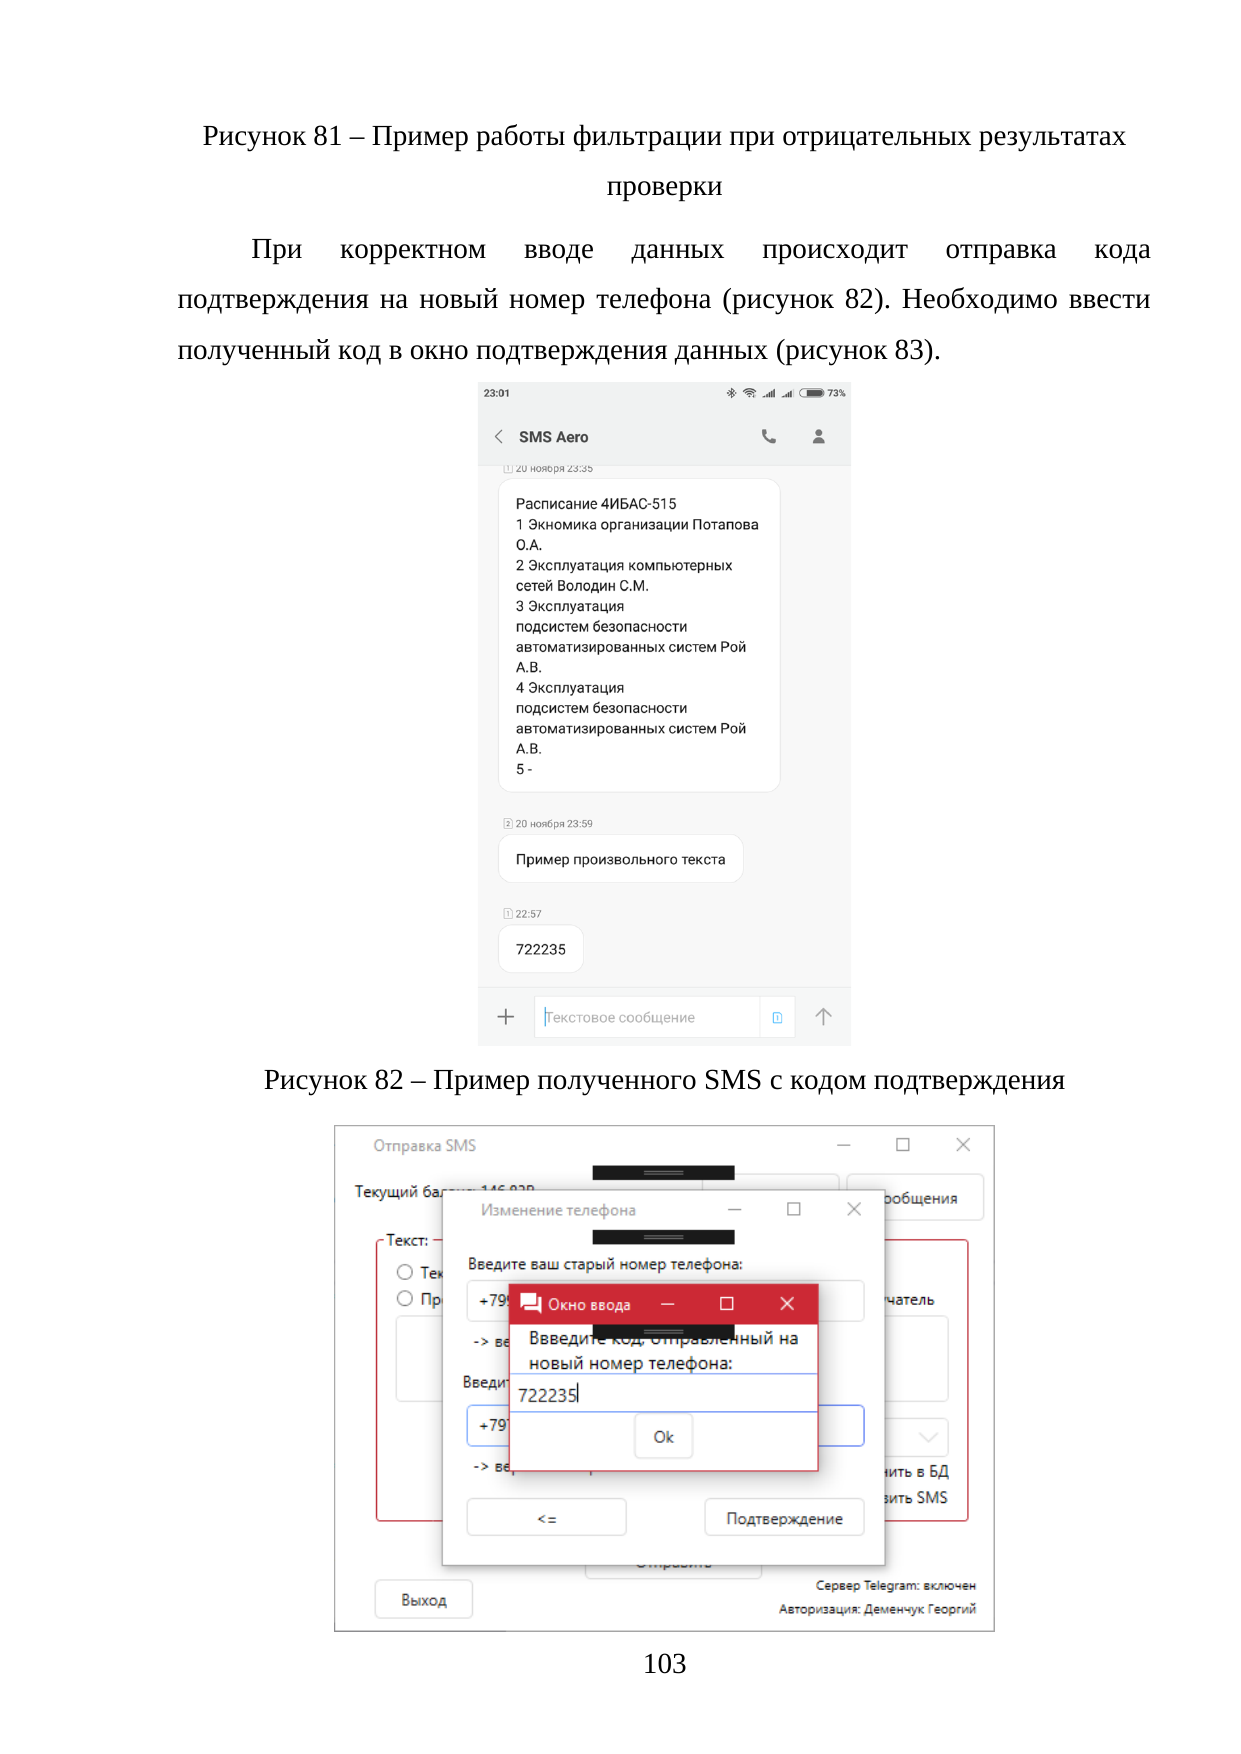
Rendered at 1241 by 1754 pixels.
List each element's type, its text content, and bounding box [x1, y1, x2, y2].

text При корректном вводе данных происходит отправка кода подтверждения на новый номер телефона (рисунок 82). Необходимо ввести полученный код в окно подтверждения данных (рисунок 83). [177, 231, 1152, 365]
picture [334, 1125, 995, 1632]
picture [477, 382, 852, 1046]
text Рисунок 82 – Пример полученного SMS с кодом подтверждения [177, 1062, 1152, 1096]
text Рисунок 81 – Пример работы фильтрации при отрицательных результатах проверки [177, 118, 1152, 202]
